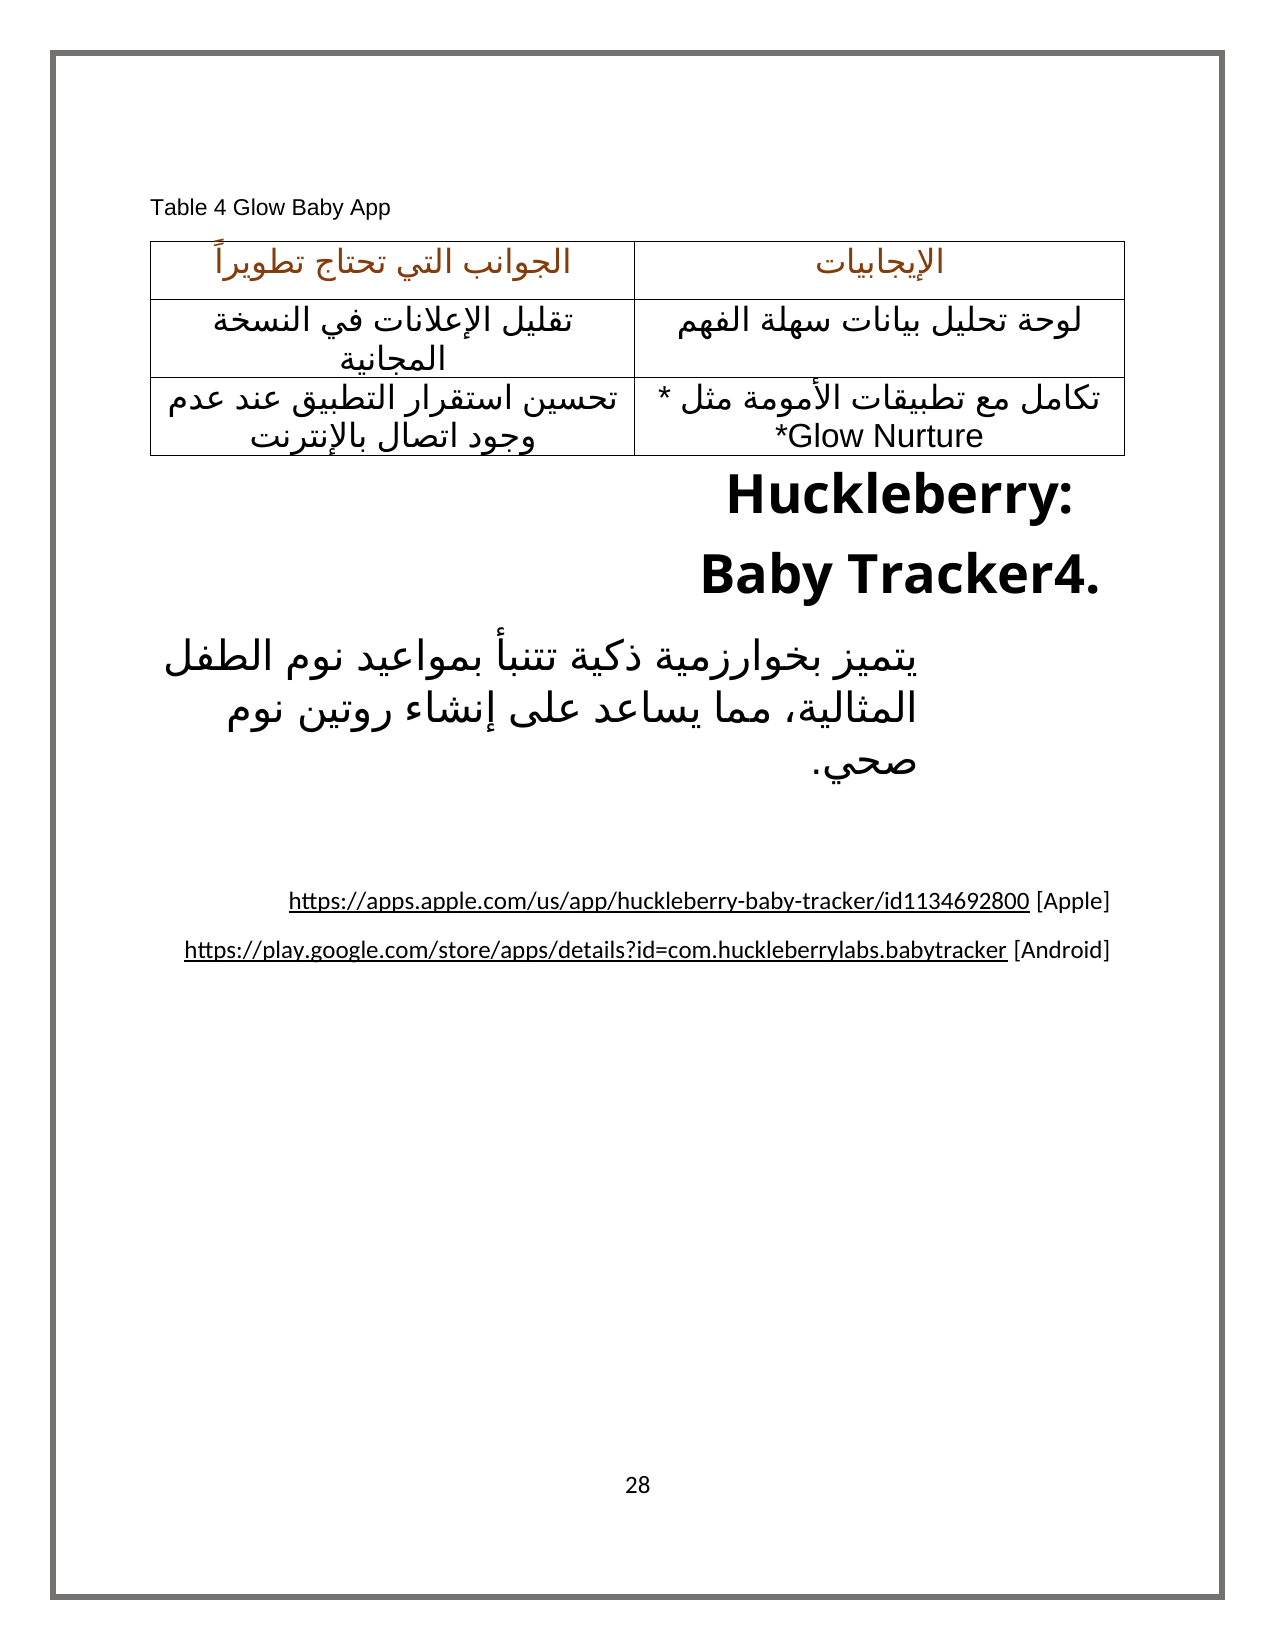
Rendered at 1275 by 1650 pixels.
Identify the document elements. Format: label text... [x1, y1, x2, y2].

table_cell لوحة تحليل بيانات سهلة الفهم [635, 300, 1124, 377]
table_header الجوانب التي تحتاج تطويراً [151, 242, 634, 299]
table_cell تكامل مع تطبيقات الأمومة مثل *Glow Nurture* [635, 378, 1124, 455]
list يتميز بخوارزمية ذكية تتنبأ بمواعيد نوم الطفل المثالية، مما يساعد على إنشاء روتين نوم صحي. [150, 632, 919, 783]
table_cell تحسين استقرار التطبيق عند عدم وجود اتصال بالإنترنت [151, 378, 634, 455]
text Table 4 Glow Baby App [150, 194, 1125, 220]
text Huckleberry: Baby Tracker4. [675, 456, 1125, 609]
table_header الإيجابيات [635, 242, 1124, 299]
table_cell تقليل الإعلانات في النسخة المجانية [151, 300, 634, 377]
